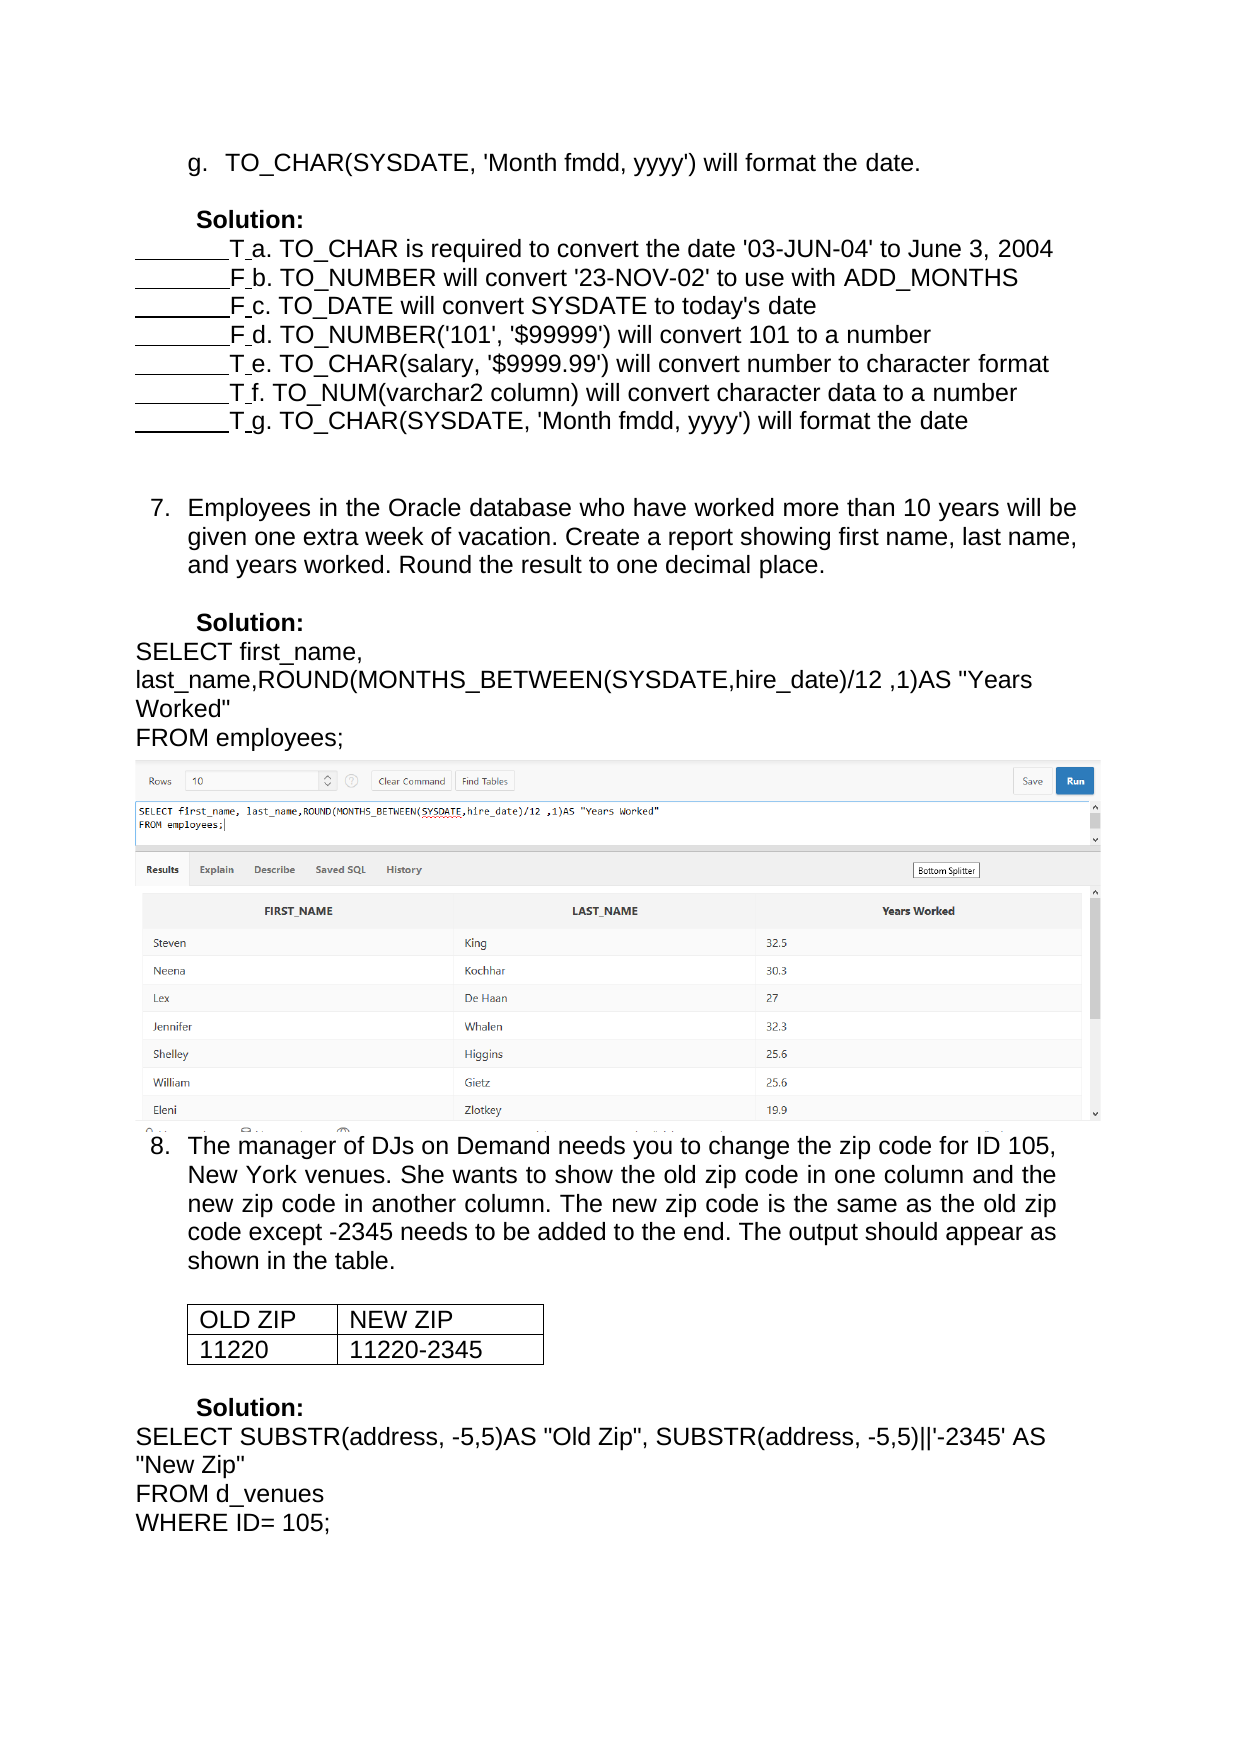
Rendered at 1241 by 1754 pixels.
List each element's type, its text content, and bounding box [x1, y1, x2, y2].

list TO_CHAR(SYSDATE, 'Month fmdd, yyyy') will format the date. [187, 148, 1101, 176]
table_header NEW ZIP [338, 1305, 543, 1334]
text F c. TO_DATE will convert SYSDATE to today's date [135, 291, 1101, 320]
text T e. TO_CHAR(salary, '$9999.99') will convert number to character format [135, 349, 1101, 378]
list Employees in the Oracle database who have worked more than 10 years will be given one extra week of vacation. Create a report showing first name, last name, and years worked. Round the result to one decimal place. [150, 493, 1079, 579]
text SELECT SUBSTR(address, -5,5)AS "Old Zip", SUBSTR(address, -5,5)||'-2345' AS "New Zip" [135, 1422, 1060, 1479]
subtitle Solution: [196, 1393, 1101, 1422]
list The manager of DJs on Demand needs you to change the zip code for ID 105, New York venues. She wants to show the old zip code in one column and the new zip code in another column. The new zip code is the same as the old zip code except -2345 needs to be added to the end. The output should appear as shown in the table. [150, 1132, 1058, 1275]
text SELECT first_name, last_name,ROUND(MONTHS_BETWEEN(SYSDATE,hire_date)/12 ,1)AS "Years Worked" [135, 636, 1087, 723]
picture [135, 751, 1101, 1132]
text F b. TO_NUMBER will convert '23-NOV-02' to use with ADD_MONTHS [135, 263, 1101, 291]
subtitle Solution: [196, 608, 1101, 636]
text T a. TO_CHAR is required to convert the date '03-JUN-04' to June 3, 2004 [135, 234, 1101, 263]
text FROM employees; [135, 723, 1101, 751]
text F d. TO_NUMBER('101', '$99999') will convert 101 to a number [135, 320, 1101, 349]
table_cell 11220 [188, 1335, 337, 1364]
table_cell 11220-2345 [338, 1335, 543, 1364]
subtitle Solution: [196, 205, 1101, 234]
text FROM d_venues WHERE ID= 105; [135, 1479, 384, 1537]
text T g. TO_CHAR(SYSDATE, 'Month fmdd, yyyy') will format the date [135, 406, 1101, 435]
text T f. TO_NUM(varchar2 column) will convert character data to a number [135, 378, 1101, 406]
table_header OLD ZIP [188, 1305, 337, 1334]
